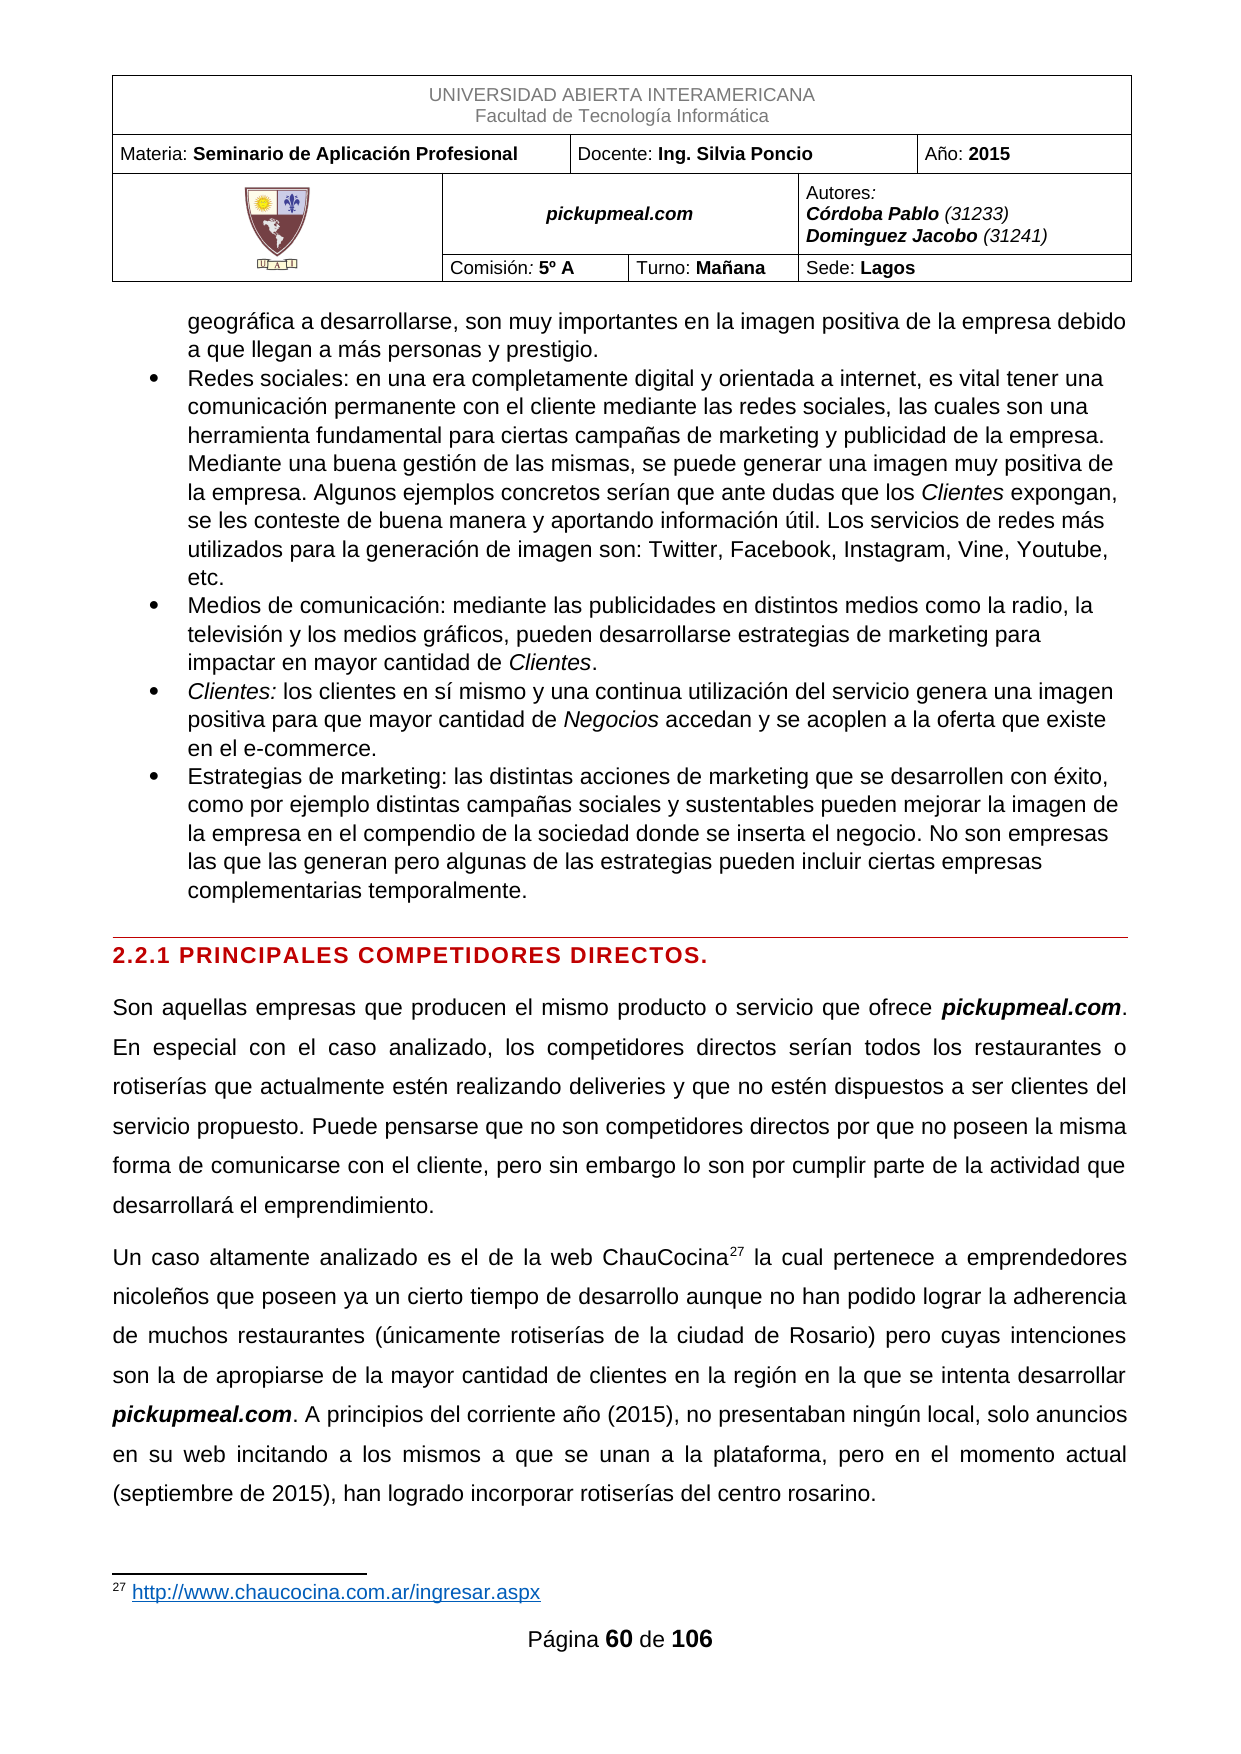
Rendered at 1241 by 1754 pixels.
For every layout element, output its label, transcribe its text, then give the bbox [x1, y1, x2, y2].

text Un caso altamente analizado es el de la web ChauCocina la cual pertenece a emprendedores nicoleños que poseen ya un cierto tiempo de desarrollo aunque no han podido lograr la adherencia de muchos restaurantes (únicamente rotiserías de la ciudad de Rosario) pero cuyas intenciones son la de apropiarse de la mayor cantidad de clientes en la región en la que se intenta desarrollar pickupmeal.com. A principios del corriente año (2015), no presentaban ningún local, solo anuncios en su web incitando a los mismos a que se unan a la plataforma, pero en el momento actual (septiembre de 2015), han logrado incorporar rotiserías del centro rosarino. [112, 1243, 1128, 1507]
list Medios de comunicación: mediante las publicidades en distintos medios como la radio, la televisión y los medios gráficos, pueden desarrollarse estrategias de marketing para impactar en mayor cantidad de Clientes. [150, 592, 1128, 676]
list Estrategias de marketing: las distintas acciones de marketing que se desarrollen con éxito, como por ejemplo distintas campañas sociales y sustentables pueden mejorar la imagen de la empresa en el compendio de la sociedad donde se inserta el negocio. No son empresas las que las generan pero algunas de las estrategias pueden incluir ciertas empresas complementarias temporalmente. [150, 763, 1128, 903]
list Redes sociales: en una era completamente digital y orientada a internet, es vital tener una comunicación permanente con el cliente mediante las redes sociales, las cuales son una herramienta fundamental para ciertas campañas de marketing y publicidad de la empresa. Mediante una buena gestión de las mismas, se puede generar una imagen muy positiva de la empresa. Algunos ejemplos concretos serían que ante dudas que los Clientes expongan, se les conteste de buena manera y aportando información útil. Los servicios de redes más utilizados para la generación de imagen son: Twitter, Facebook, Instagram, Vine, Youtube, etc. [150, 365, 1128, 590]
subtitle 2.2.1 Principales Competidores Directos. [112, 938, 1128, 968]
text Son aquellas empresas que producen el mismo producto o servicio que ofrece pickupmeal.com. En especial con el caso analizado, los competidores directos serían todos los restaurantes o rotiserías que actualmente estén realizando deliveries y que no estén dispuestos a ser clientes del servicio propuesto. Puede pensarse que no son competidores directos por que no poseen la misma forma de comunicarse con el cliente, pero sin embargo lo son por cumplir parte de la actividad que desarrollará el emprendimiento. [112, 994, 1128, 1218]
list Clientes: los clientes en sí mismo y una continua utilización del servicio genera una imagen positiva para que mayor cantidad de Negocios accedan y se acoplen a la oferta que existe en el e-commerce. [150, 678, 1128, 761]
picture [230, 182, 325, 273]
